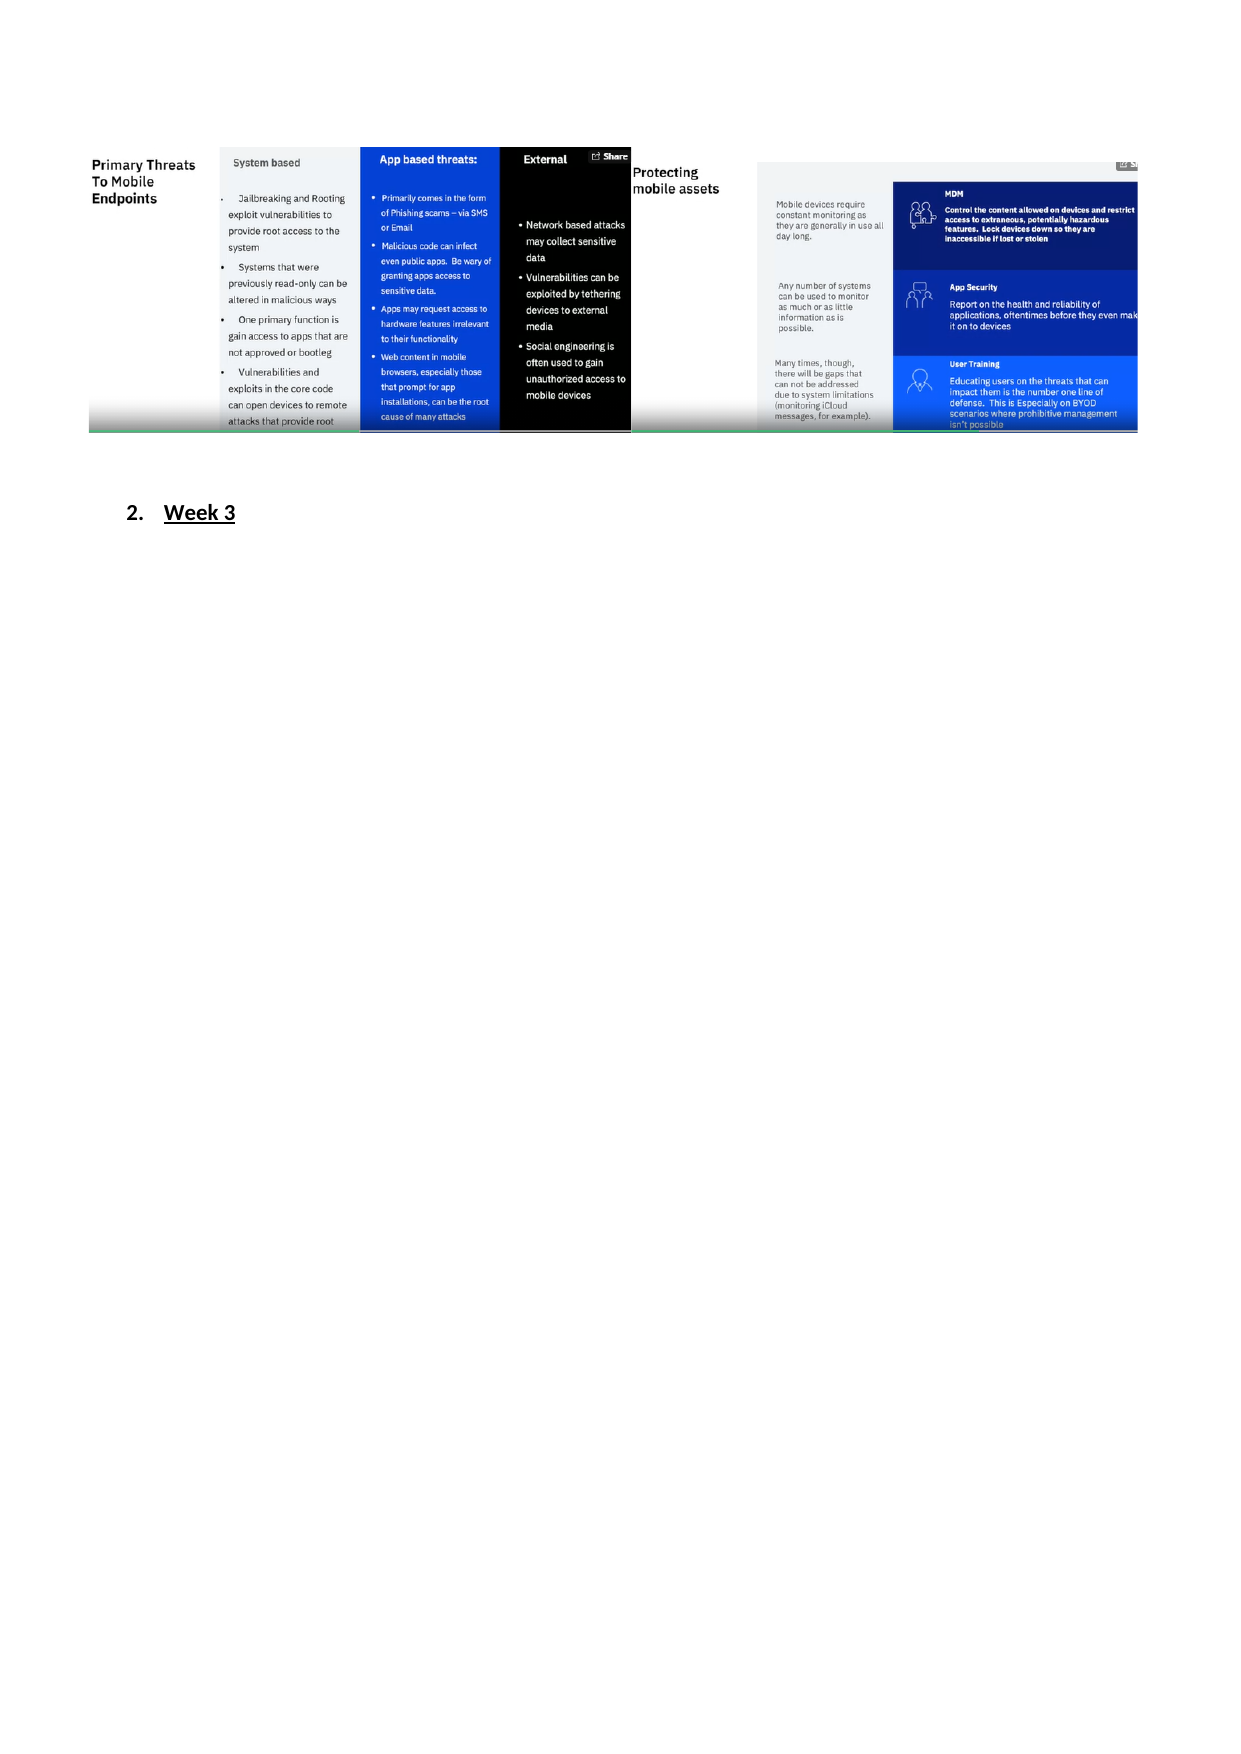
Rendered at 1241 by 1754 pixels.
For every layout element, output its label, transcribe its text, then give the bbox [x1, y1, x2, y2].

picture [88, 147, 1138, 433]
list Week 3 [126, 498, 1167, 526]
